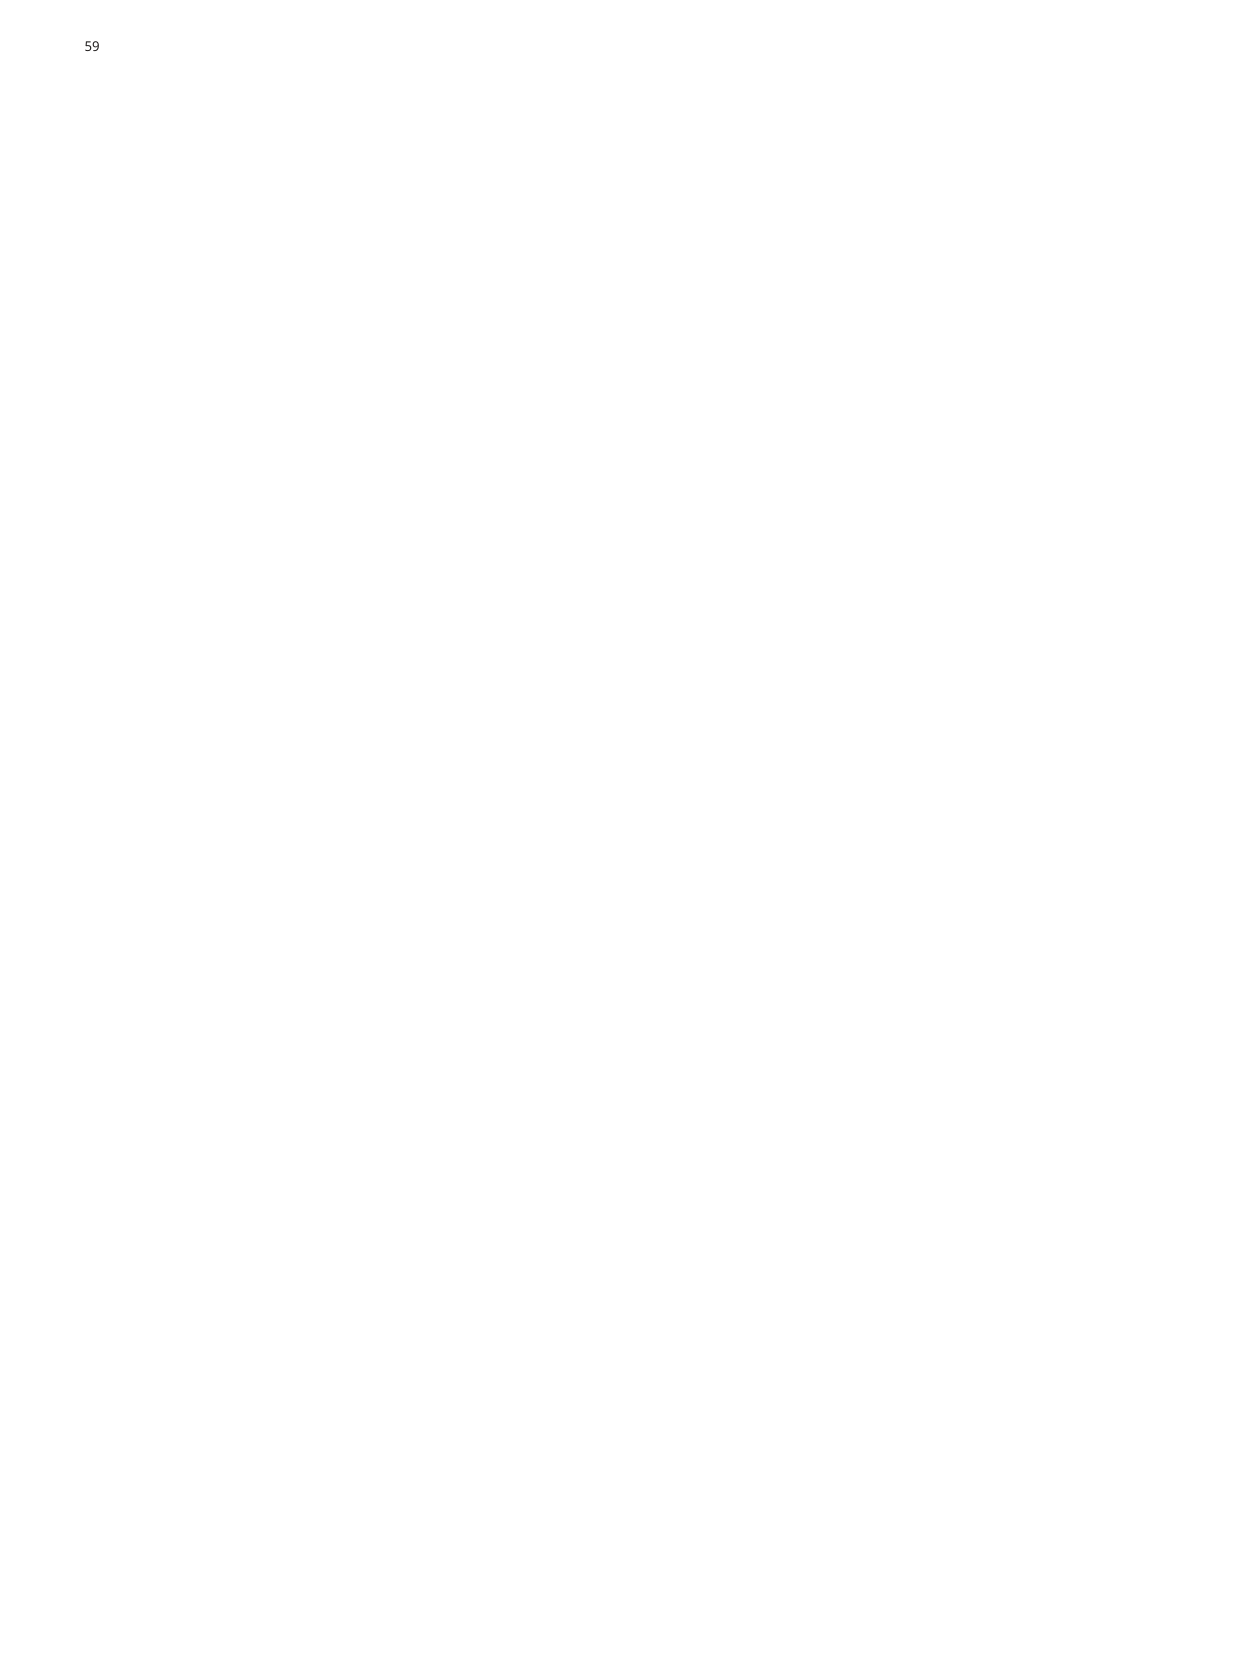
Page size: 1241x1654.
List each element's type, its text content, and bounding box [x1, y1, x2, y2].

text 59 [84, 38, 1163, 54]
